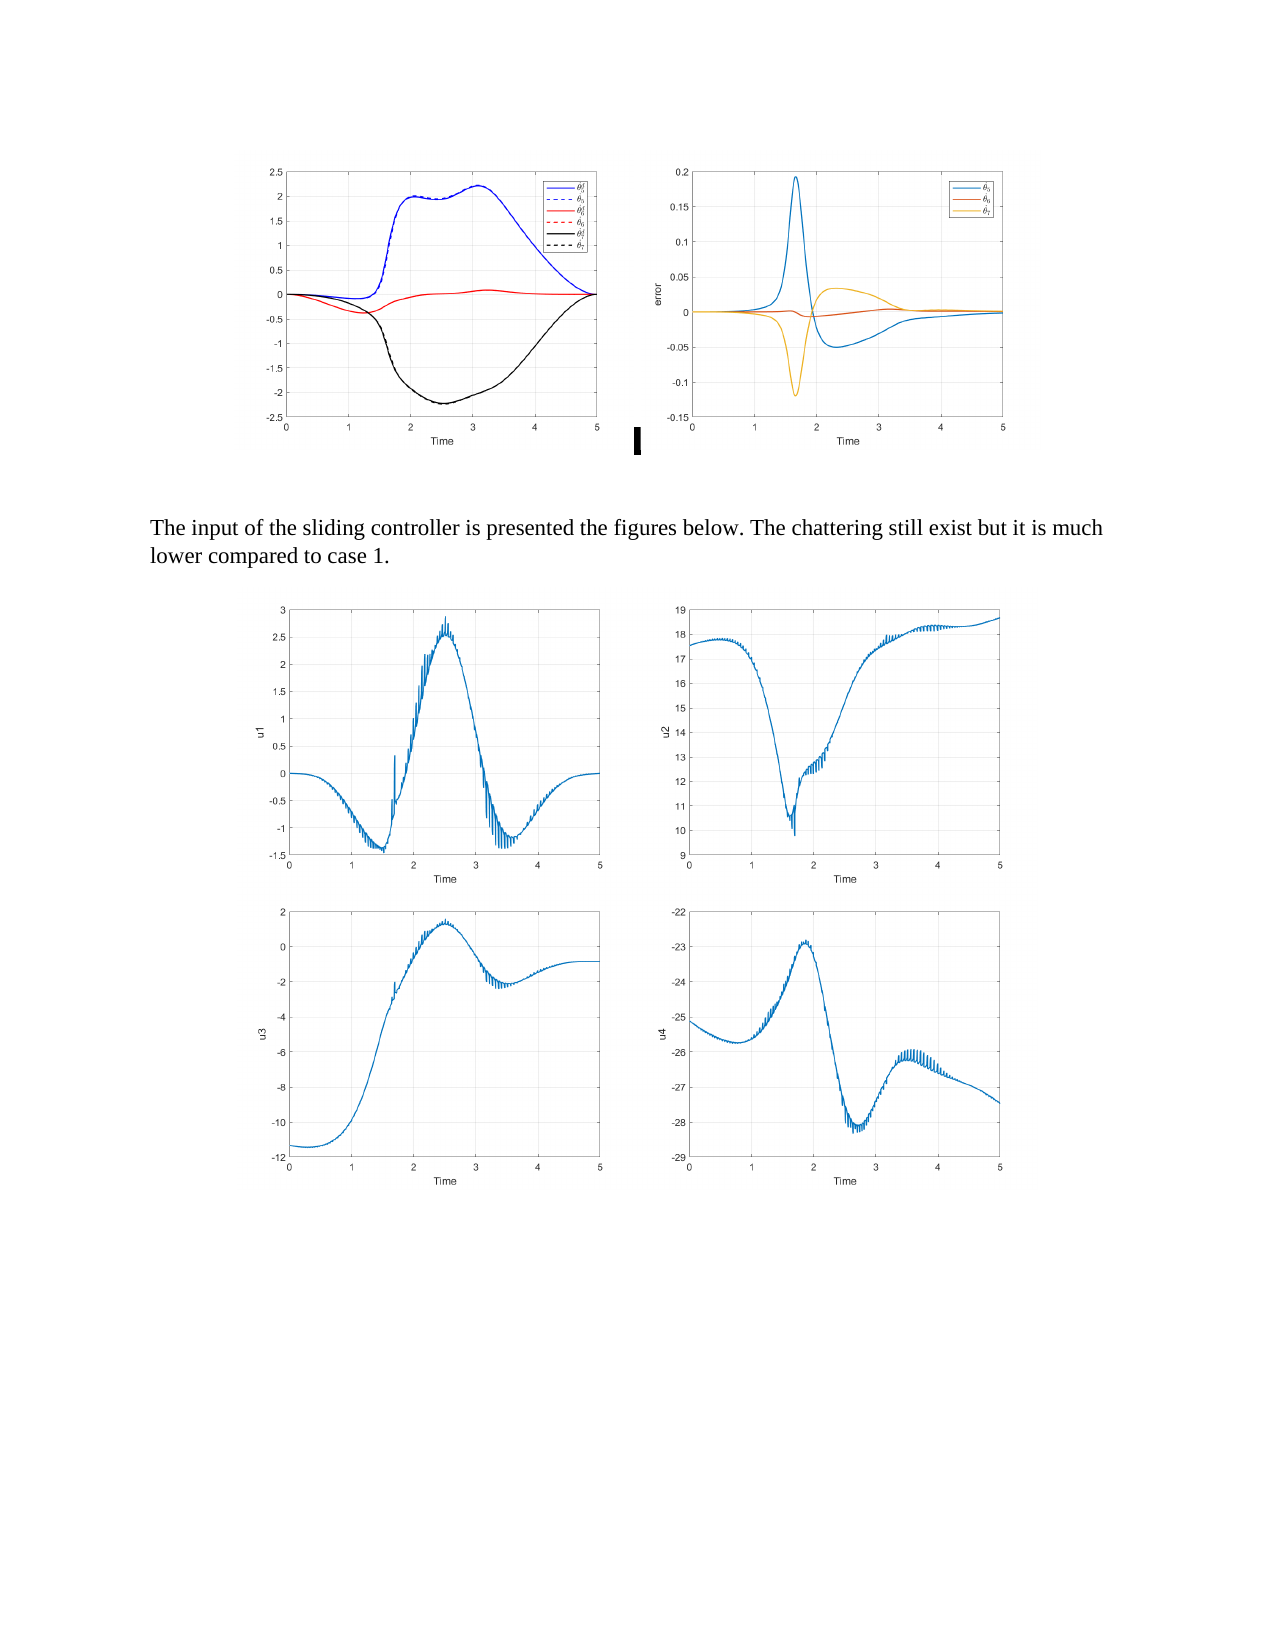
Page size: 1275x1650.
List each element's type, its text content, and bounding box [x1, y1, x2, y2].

picture [237, 889, 1038, 1190]
picture [234, 150, 635, 450]
picture [640, 150, 1041, 450]
picture [237, 587, 1038, 888]
text The input of the sliding controller is presented the figures below. The chattering still exist but it is much lower compared to case 1. [150, 514, 1125, 569]
